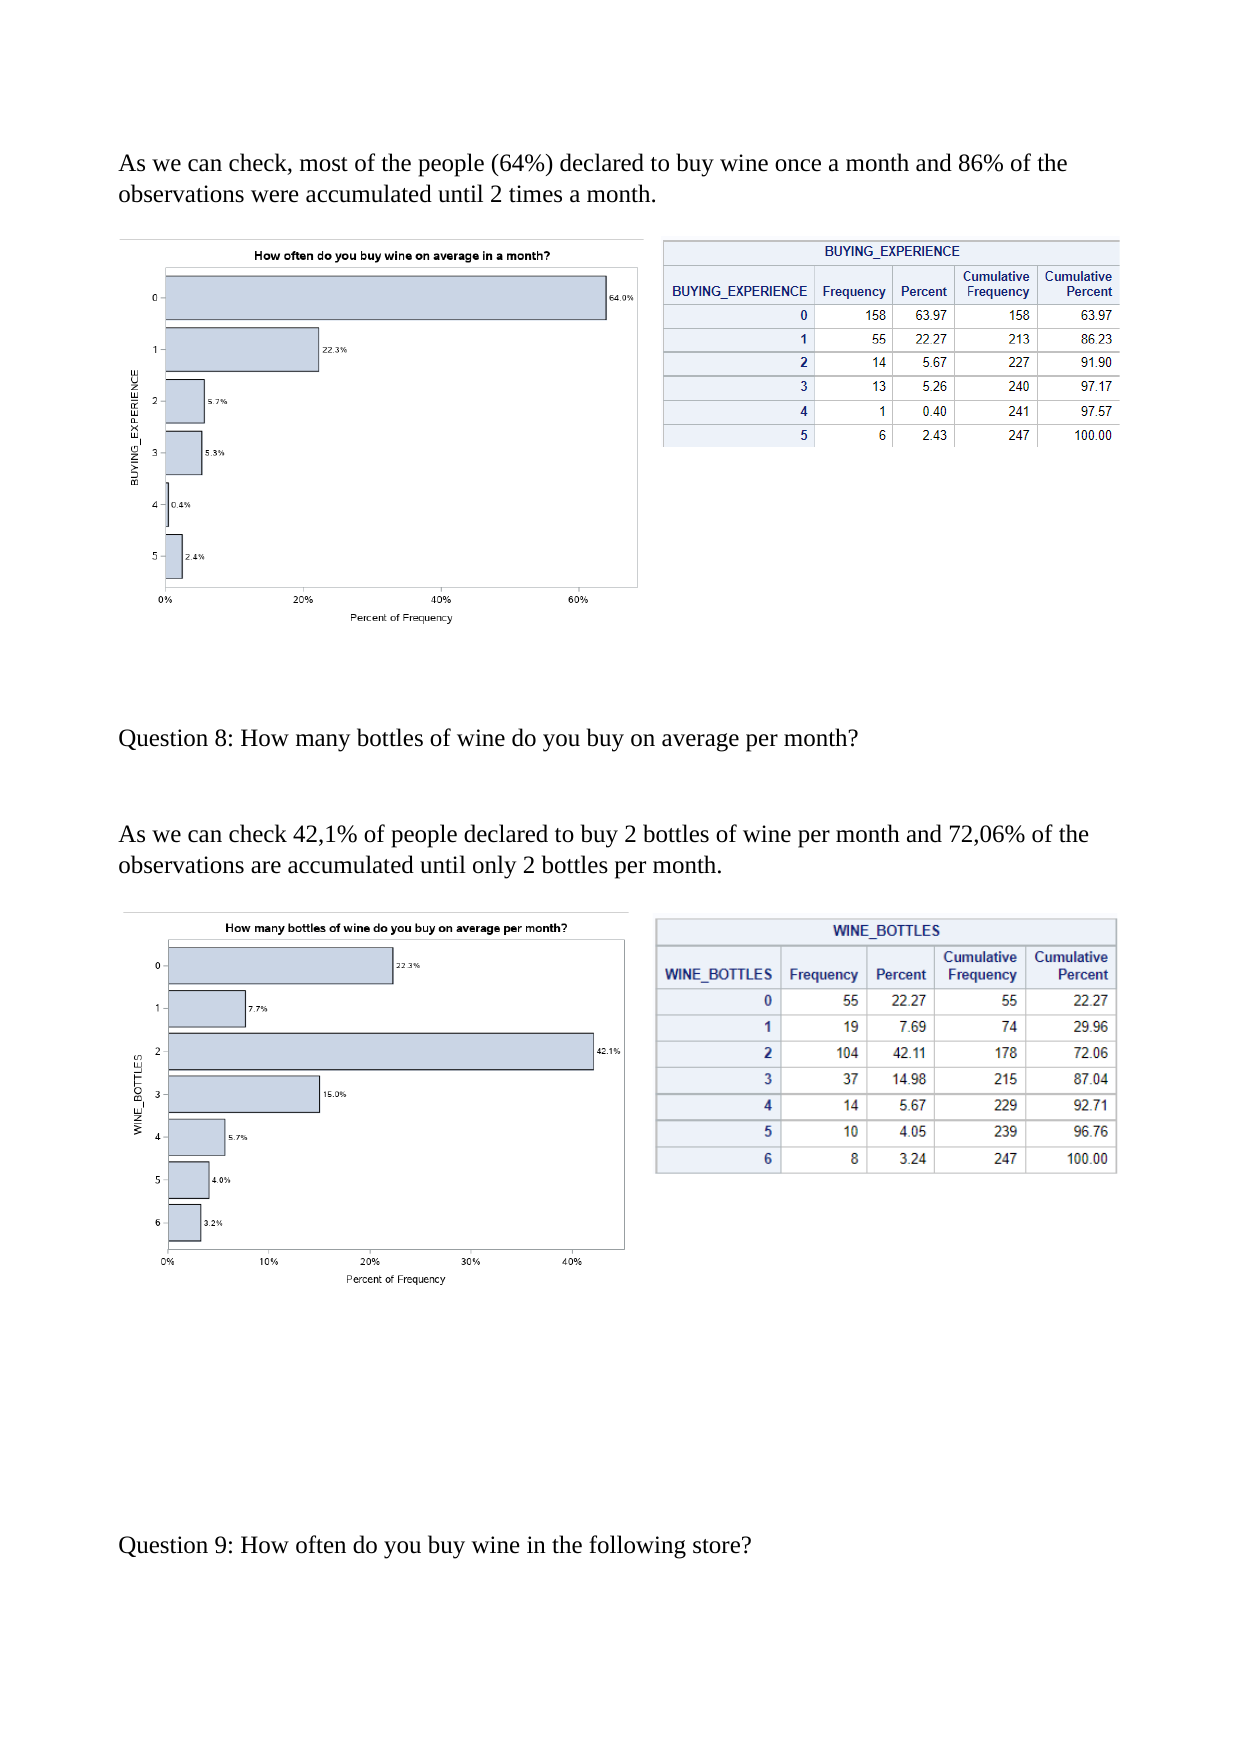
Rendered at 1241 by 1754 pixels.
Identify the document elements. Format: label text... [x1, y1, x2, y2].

text Question 9: How often do you buy wine in the following store? [118, 1530, 1122, 1558]
picture [651, 913, 1117, 1174]
picture [118, 239, 644, 633]
text As we can check, most of the people (64%) declared to buy wine once a month and 86% of the observations were accumulated until 2 times a month. [118, 148, 1122, 207]
text Question 8: How many bottles of wine do you buy on average per month? [118, 723, 1122, 752]
picture [122, 912, 629, 1291]
text As we can check 42,1% of people declared to buy 2 bottles of wine per month and 72,06% of the observations are accumulated until only 2 bottles per month. [118, 819, 1122, 878]
picture [660, 236, 1120, 446]
